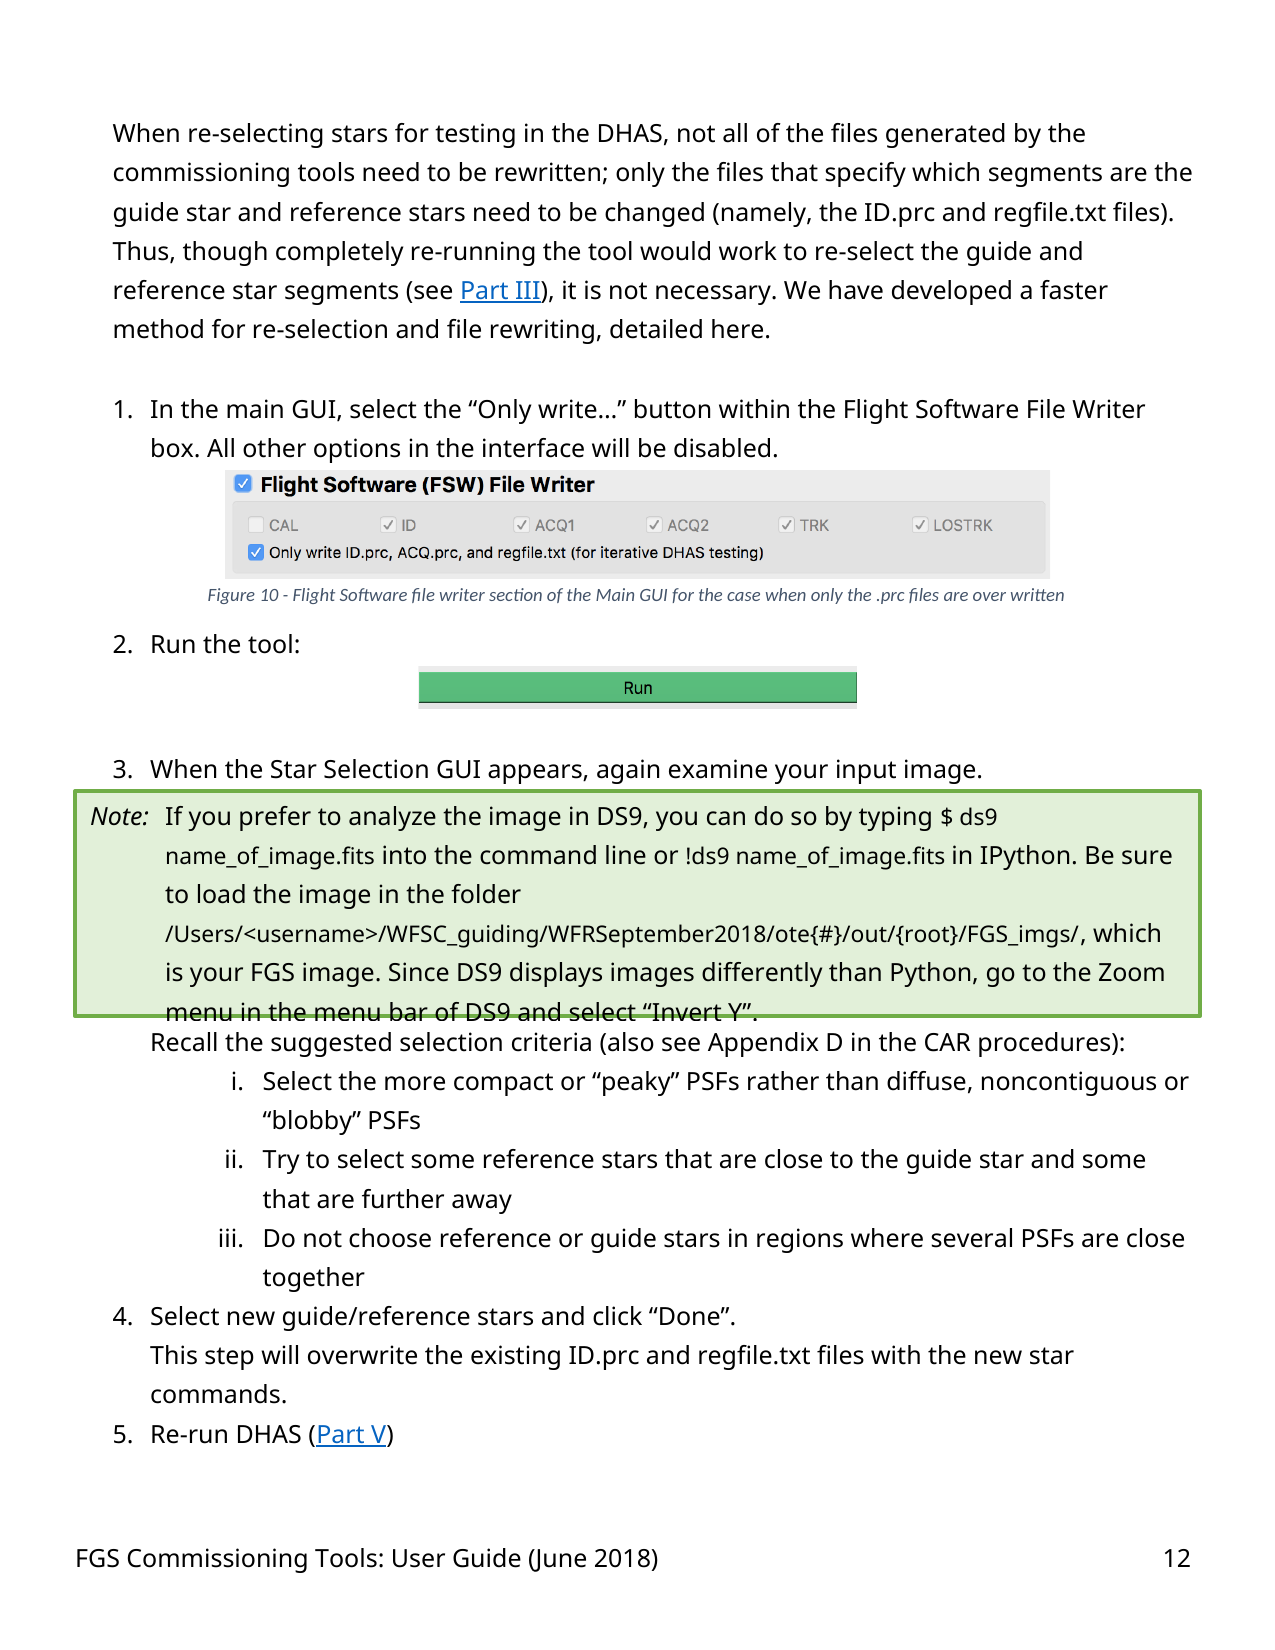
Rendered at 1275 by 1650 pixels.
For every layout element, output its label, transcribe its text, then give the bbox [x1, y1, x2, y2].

picture [418, 666, 857, 709]
list When the Star Selection GUI appears, again examine your input image. [112, 752, 1200, 786]
picture [225, 470, 1050, 579]
list Run the tool: [112, 627, 1200, 661]
list Select new guide/reference stars and click “Done”. [112, 1299, 1200, 1333]
text When re-selecting stars for testing in the DHAS, not all of the files generated by the commissioning tools need to be rewritten; only the files that specify which segments are the guide star and reference stars need to be changed (namely, the ID.prc and regfile.txt files). Thus, though completely re-running the tool would work to re-select the guide and reference star segments (see Part III), it is not necessary. We have developed a faster method for re-selection and file rewriting, detailed here. [112, 116, 1200, 346]
list Select the more compact or “peaky” PSFs rather than diffuse, noncontiguous or “blobby” PSFs [244, 1064, 1200, 1137]
list Do not choose reference or guide stars in regions where several PSFs are close together [244, 1220, 1200, 1294]
list This step will overwrite the existing ID.prc and regfile.txt files with the new star commands. [150, 1338, 1200, 1411]
list Re-run DHAS (Part V) [112, 1416, 1200, 1450]
list In the main GUI, select the “Only write…” button within the Flight Software File Writer box. All other options in the interface will be disabled. [112, 392, 1200, 465]
list Try to select some reference stars that are close to the guide star and some that are further away [244, 1142, 1200, 1215]
text Figure 10 - Flight Software file writer section of the Main GUI for the case when only the .prc files are over written [75, 583, 1200, 606]
list Recall the suggested selection criteria (also see Appendix D in the CAR procedures): [150, 1024, 1200, 1059]
